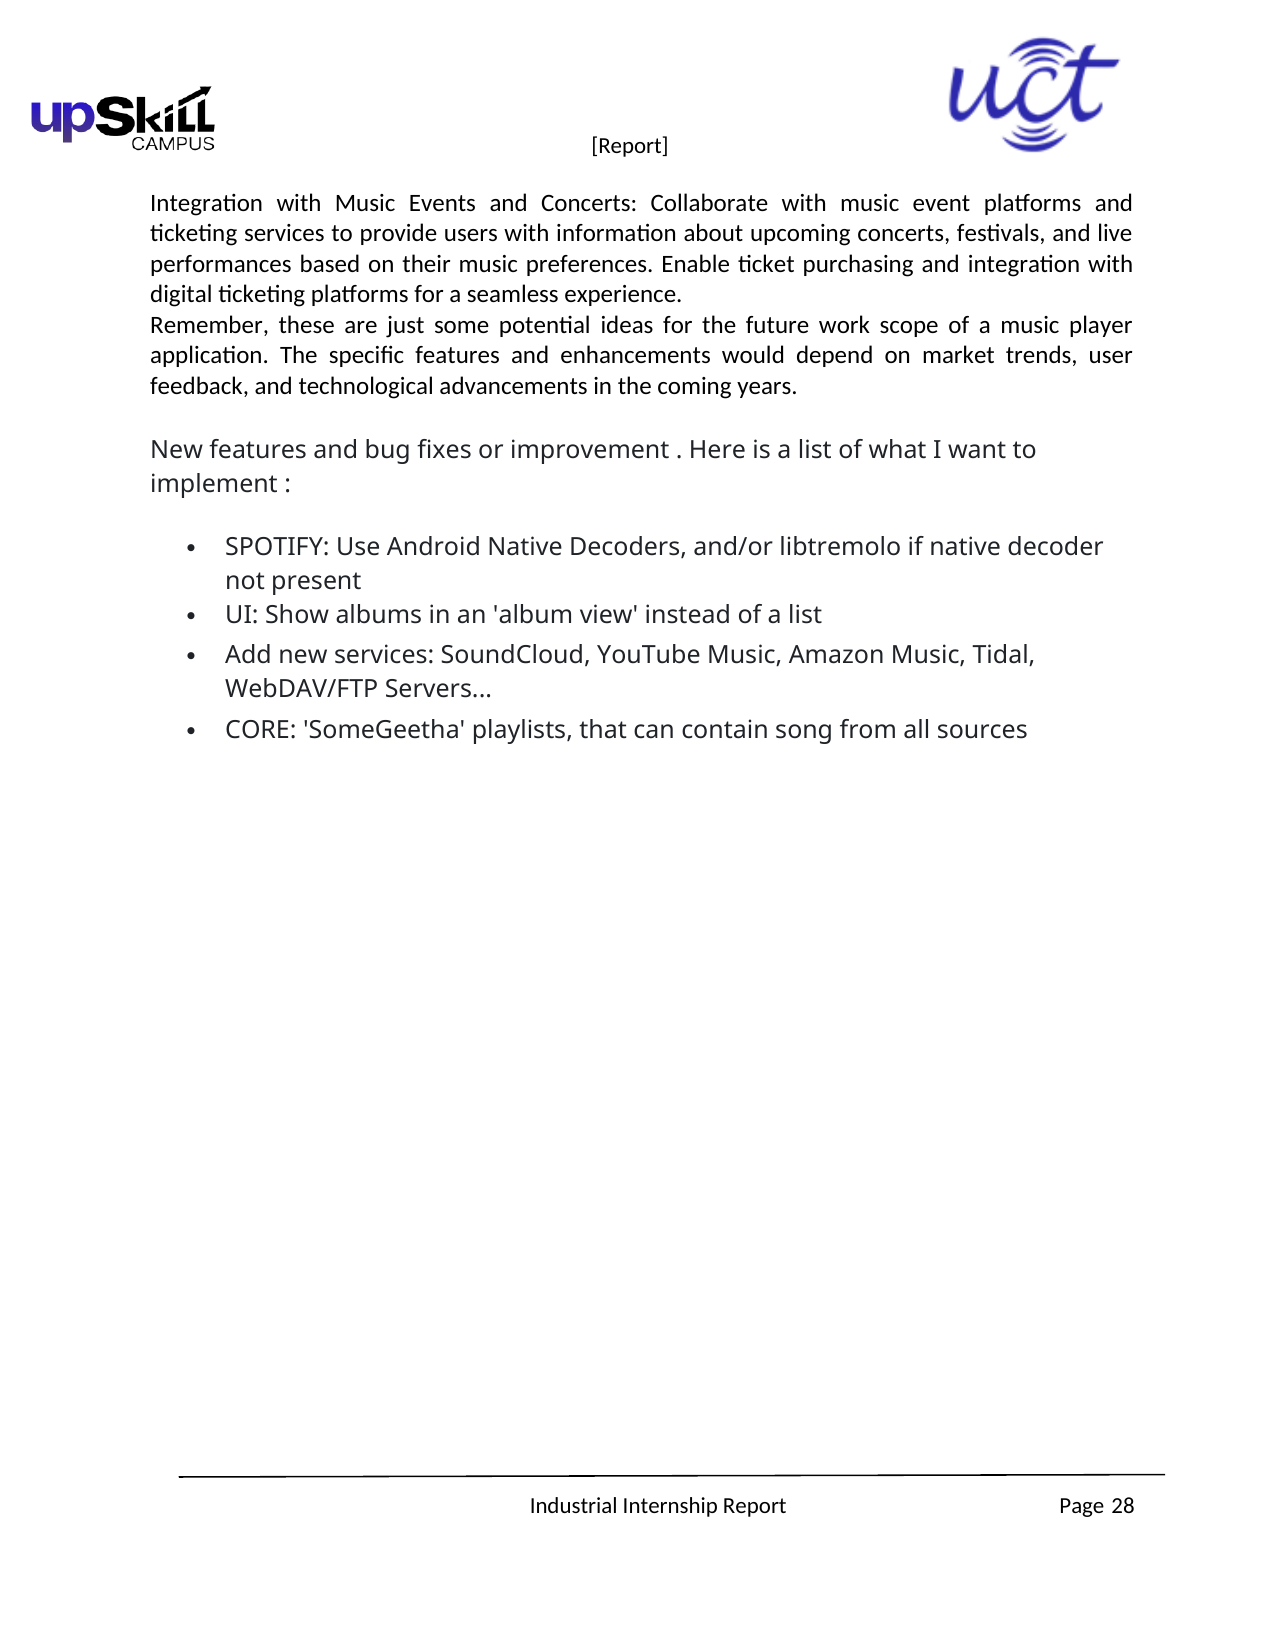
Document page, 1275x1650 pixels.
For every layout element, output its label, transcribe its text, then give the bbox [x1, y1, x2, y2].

list Add new services: SoundCloud, YouTube Music, Amazon Music, Tidal, WebDAV/FTP Servers... [187, 637, 1134, 705]
list CORE: 'SomeGeetha' playlists, that can contain song from all sources [187, 711, 1134, 745]
list UI: Show albums in an 'album view' instead of a list [187, 597, 1134, 631]
text Remember, these are just some potential ideas for the future work scope of a music player application. The specific features and enhancements would depend on market trends, user feedback, and technological advancements in the coming years. [150, 309, 1134, 401]
list SPOTIFY: Use Android Native Decoders, and/or libtremolo if native decoder not present [187, 528, 1134, 597]
picture [946, 28, 1125, 154]
text Integration with Music Events and Concerts: Collaborate with music event platforms and ticketing services to provide users with information about upcoming concerts, festivals, and live performances based on their music preferences. Enable ticket purchasing and integration with digital ticketing platforms for a seamless experience. [150, 187, 1134, 309]
picture [0, 73, 246, 154]
text New features and bug fixes or improvement . Here is a list of what I want to implement : [150, 431, 1134, 499]
